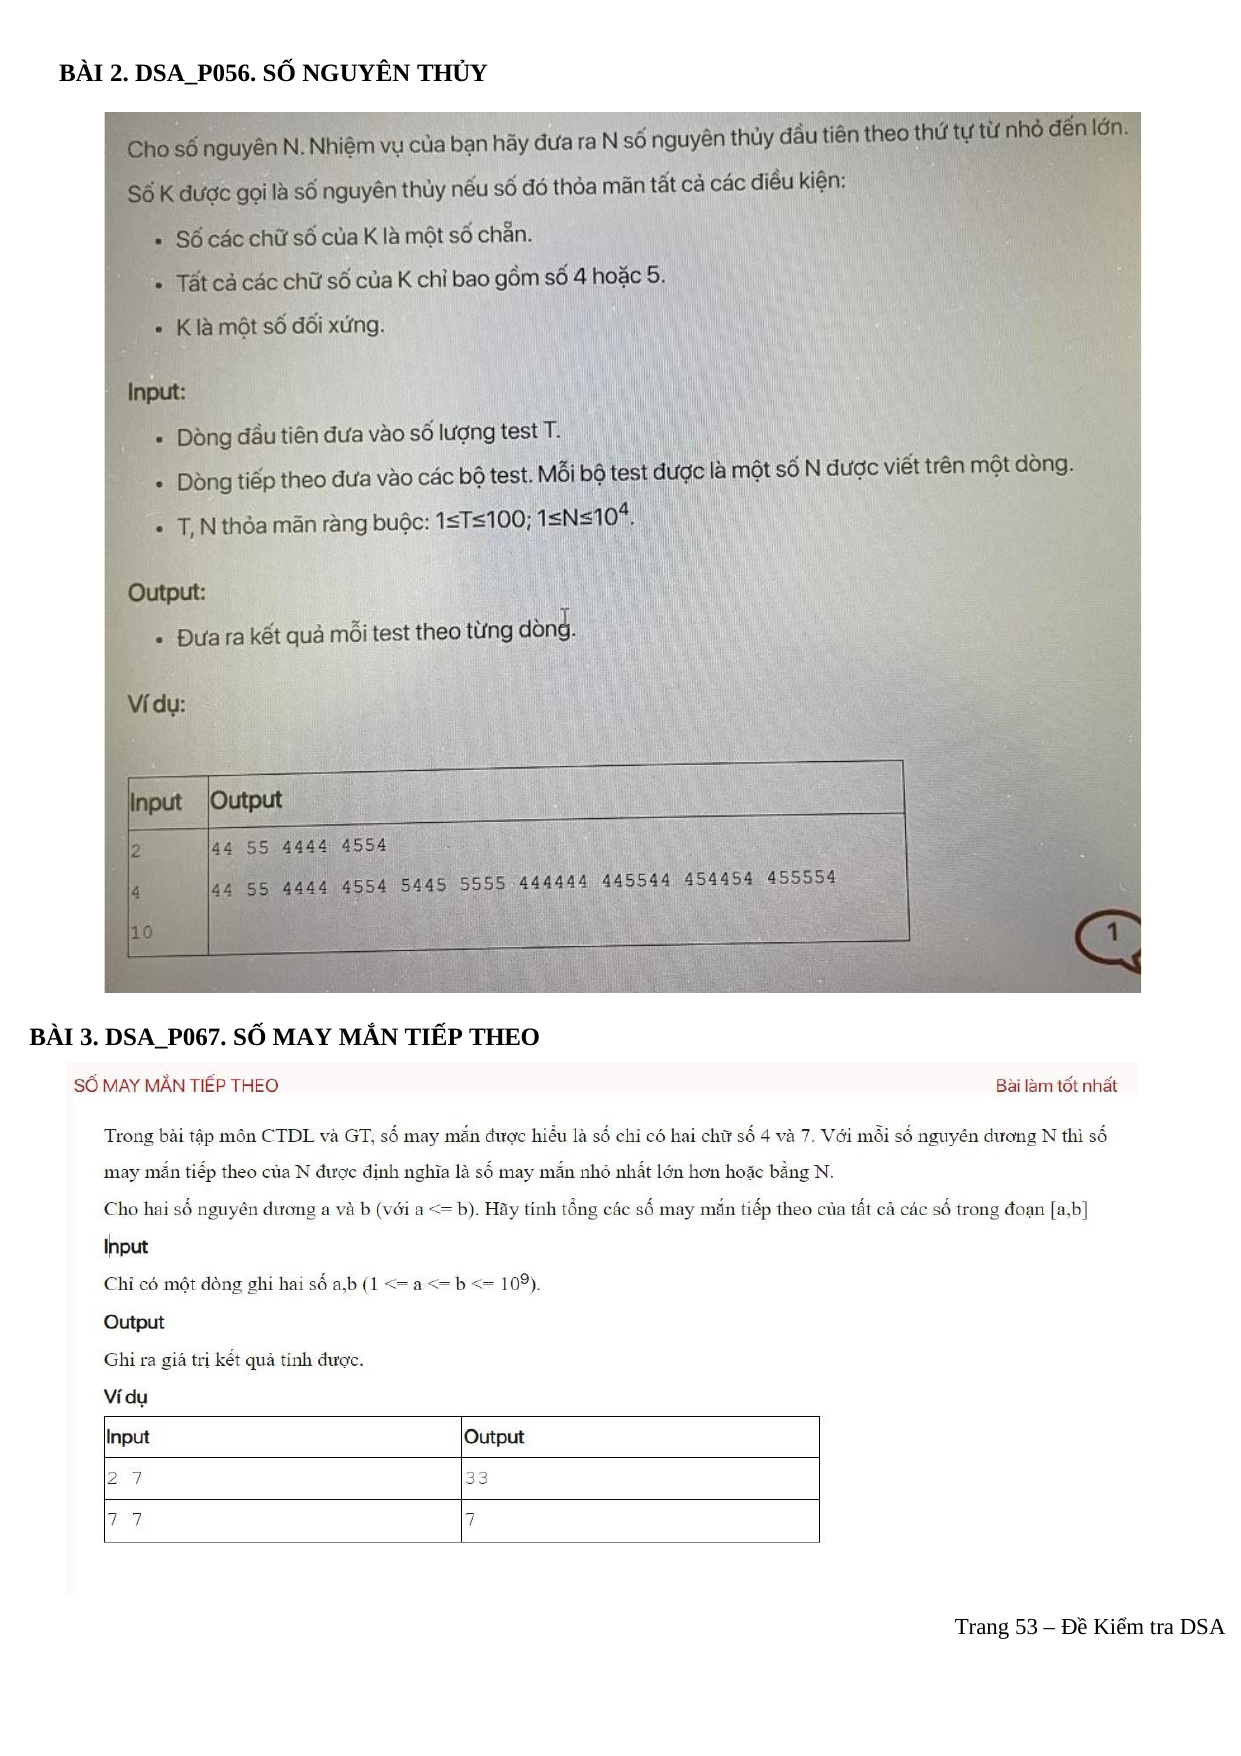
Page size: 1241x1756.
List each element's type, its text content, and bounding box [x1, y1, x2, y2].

picture [65, 1062, 1138, 1595]
picture [104, 112, 1142, 993]
text BÀI 2. DSA_P056. SỐ NGUYÊN THỦY [59, 58, 1226, 87]
text BÀI 3. DSA_P067. SỐ MAY MẮN TIẾP THEO [29, 1022, 1226, 1051]
